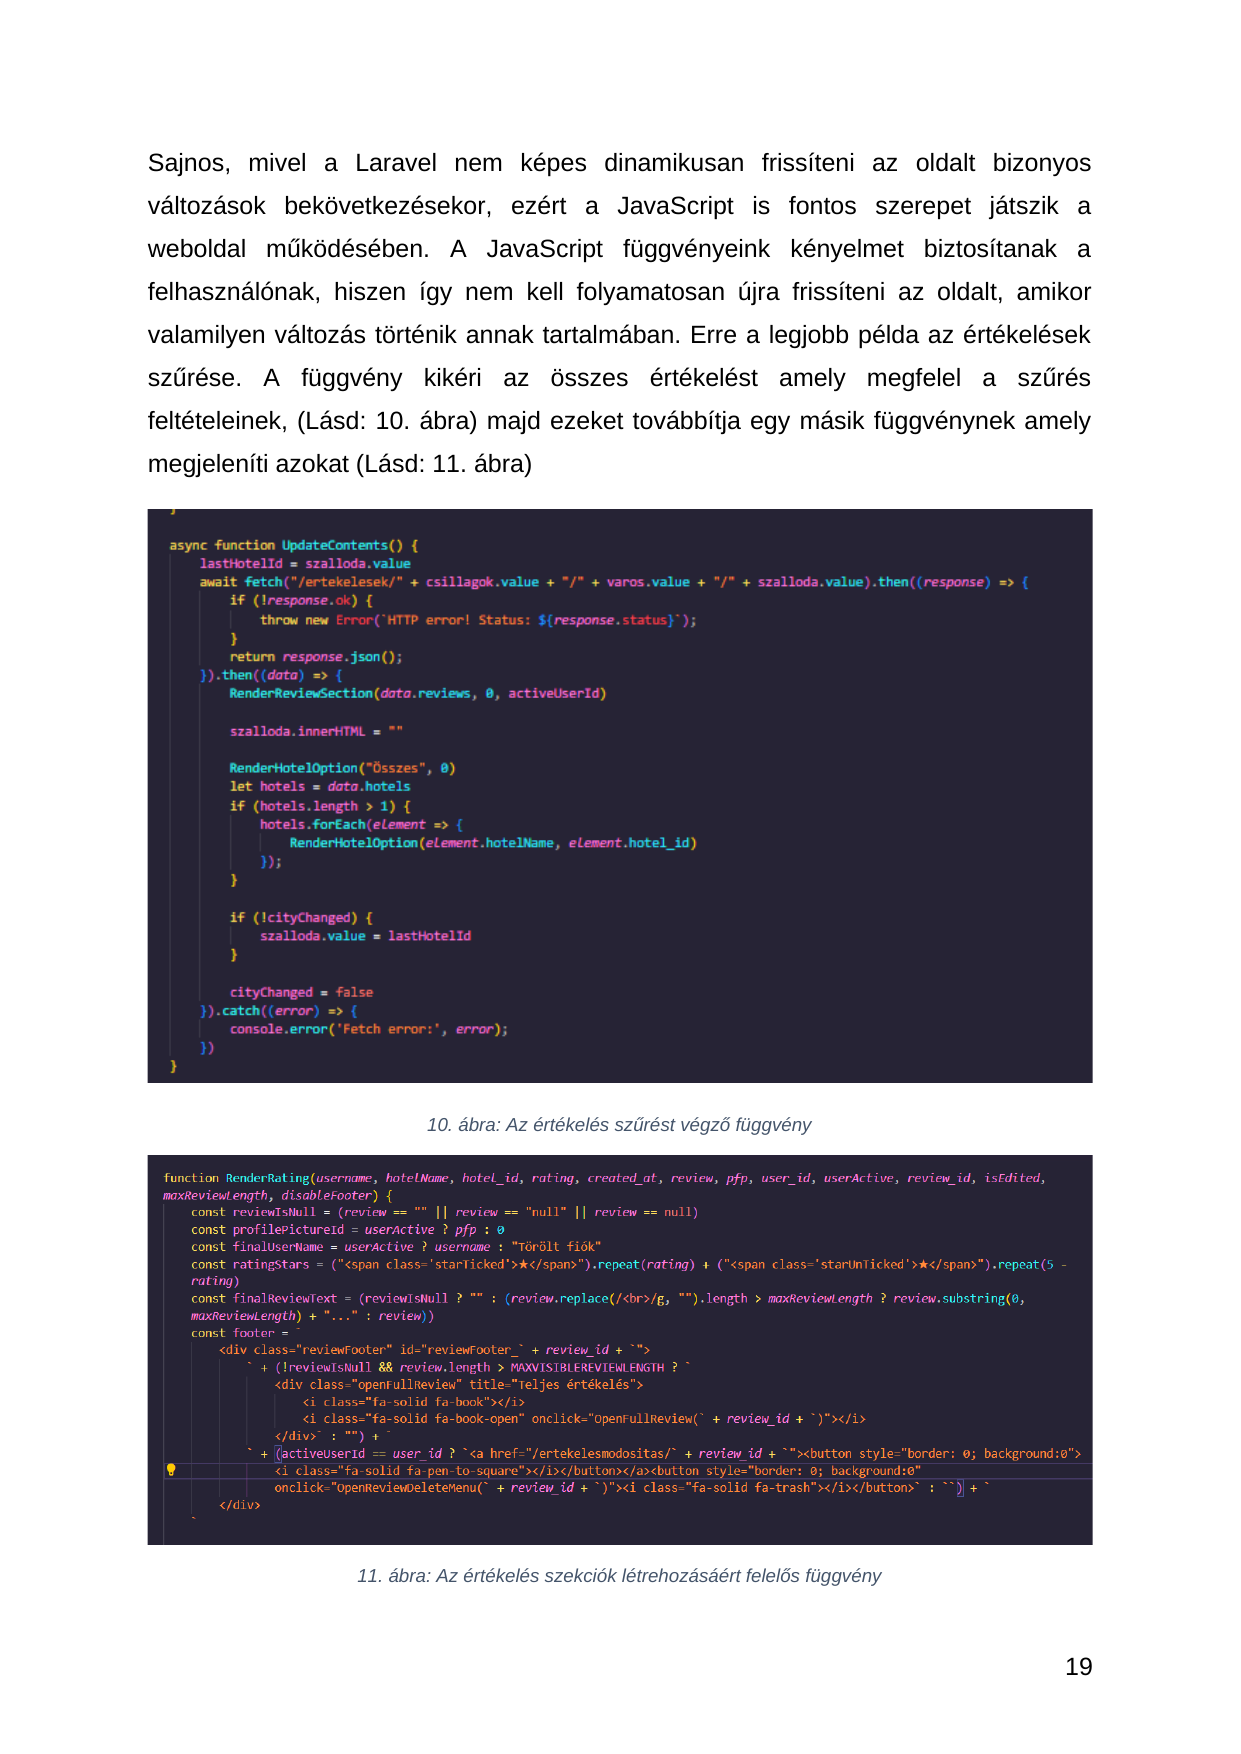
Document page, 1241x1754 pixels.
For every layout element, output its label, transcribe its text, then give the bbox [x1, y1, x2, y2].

picture [147, 1155, 1093, 1545]
text 11. ábra: Az értékelés szekciók létrehozásáért felelős függvény [148, 1565, 1093, 1587]
picture [147, 509, 1093, 1083]
text Sajnos, mivel a Laravel nem képes dinamikusan frissíteni az oldalt bizonyos változások bekövetkezésekor, ezért a JavaScript is fontos szerepet játszik a weboldal működésében. A JavaScript függvényeink kényelmet biztosítanak a felhasználónak, hiszen így nem kell folyamatosan újra frissíteni az oldalt, amikor valamilyen változás történik annak tartalmában. Erre a legjobb példa az értékelések szűrése. A függvény kikéri az összes értékelést amely megfelel a szűrés feltételeinek, (Lásd: 10. ábra) majd ezeket továbbítja egy másik függvénynek amely megjeleníti azokat (Lásd: 11. ábra) [148, 148, 1093, 478]
text 10. ábra: Az értékelés szűrést végző függvény [148, 1113, 1093, 1135]
